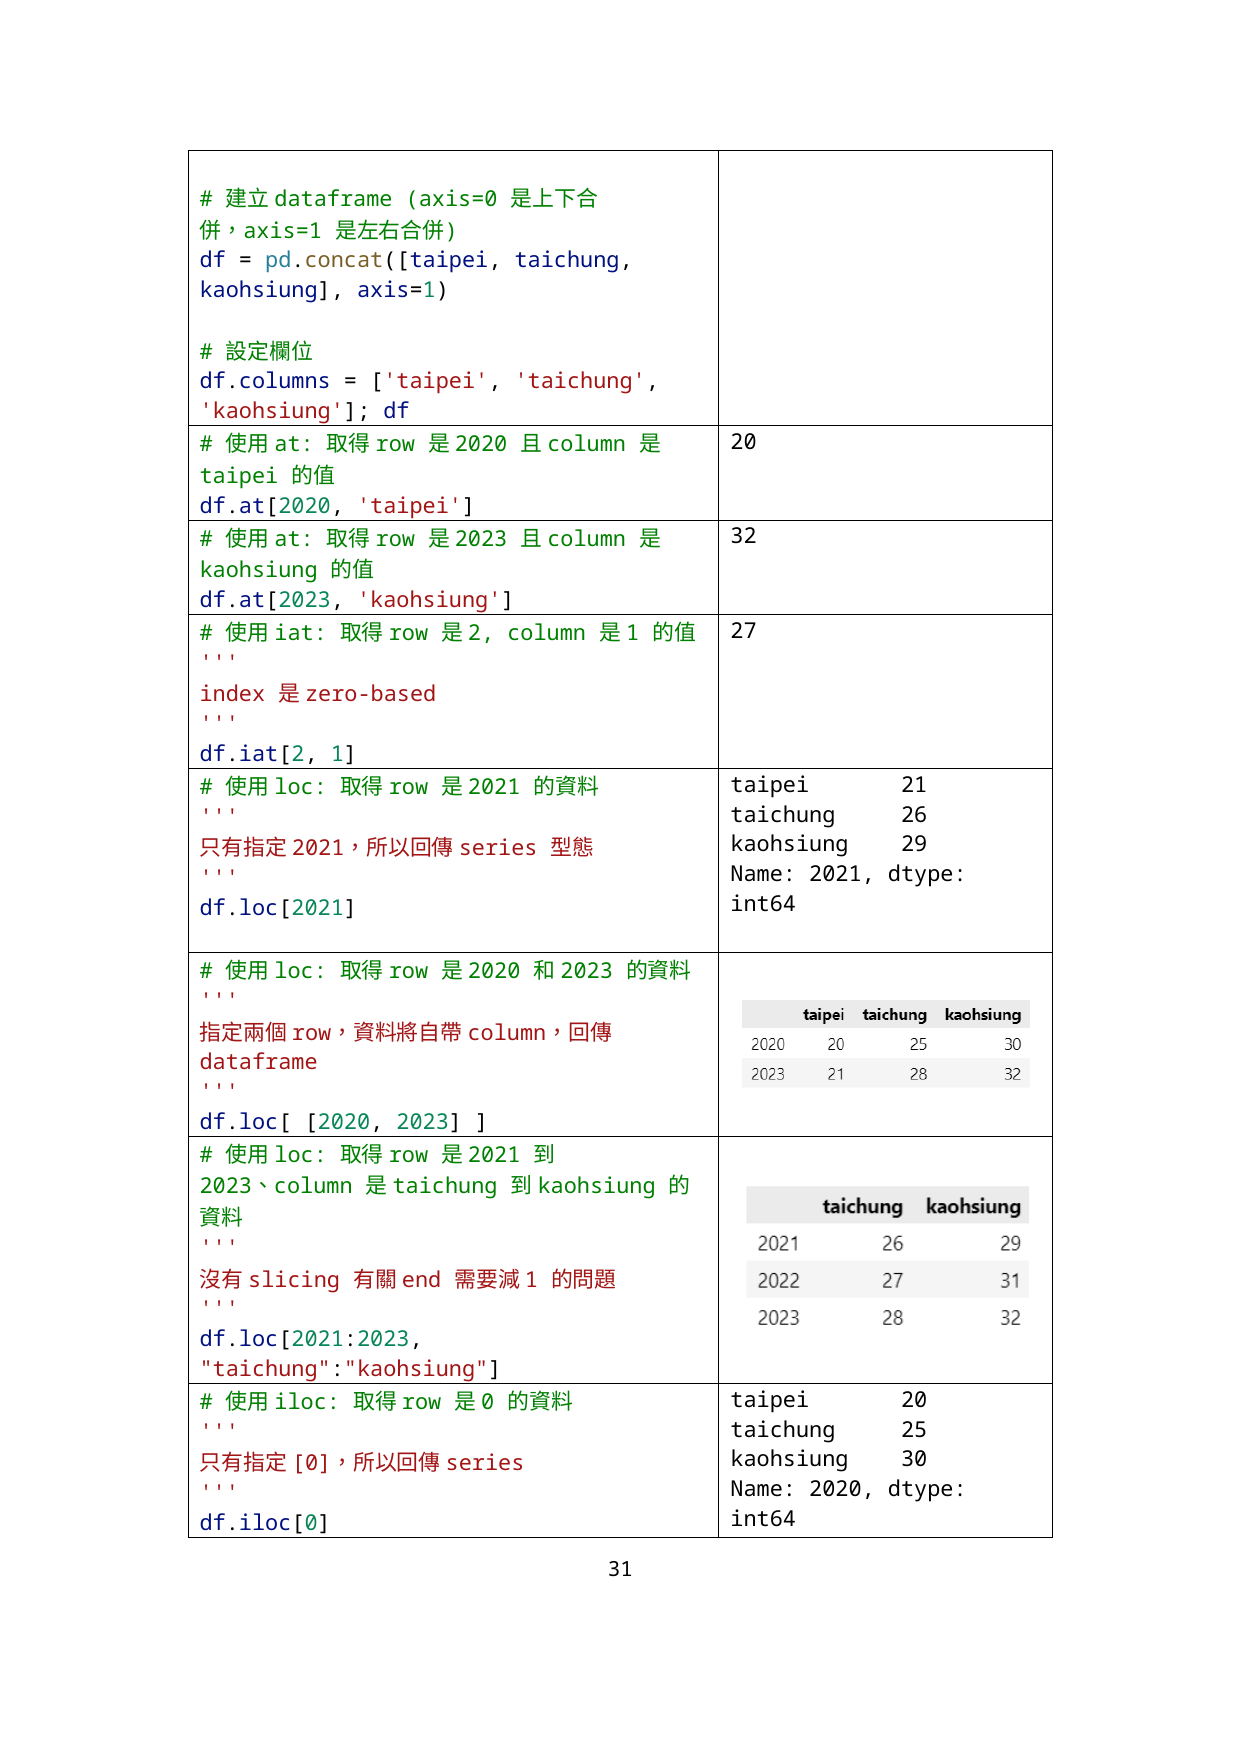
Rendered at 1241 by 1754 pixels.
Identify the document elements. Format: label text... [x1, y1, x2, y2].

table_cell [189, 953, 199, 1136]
table_cell 32 [719, 521, 1052, 614]
table_cell [719, 953, 1052, 1136]
picture [741, 1000, 1030, 1088]
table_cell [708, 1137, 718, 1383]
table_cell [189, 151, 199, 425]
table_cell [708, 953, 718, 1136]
table_cell [719, 151, 1052, 425]
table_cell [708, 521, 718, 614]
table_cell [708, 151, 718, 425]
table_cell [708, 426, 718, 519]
table_cell 27 [719, 615, 1052, 768]
table_cell 20 [719, 426, 1052, 519]
table_cell taipei 20 taichung 25 kaohsiung 30 Name: 2020, dtype: int64 [719, 1384, 1052, 1537]
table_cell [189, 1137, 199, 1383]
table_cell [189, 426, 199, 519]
table_cell # 使用 loc: 取得 row 是 2021 的資料 ''' 只有指定 2021，所以回傳 series 型態 ''' df.loc[2021] [189, 769, 718, 952]
table_cell [719, 1137, 1052, 1383]
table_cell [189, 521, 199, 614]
table_cell taipei 21 taichung 26 kaohsiung 29 Name: 2021, dtype: int64 [719, 769, 1052, 952]
picture [742, 1184, 1029, 1335]
